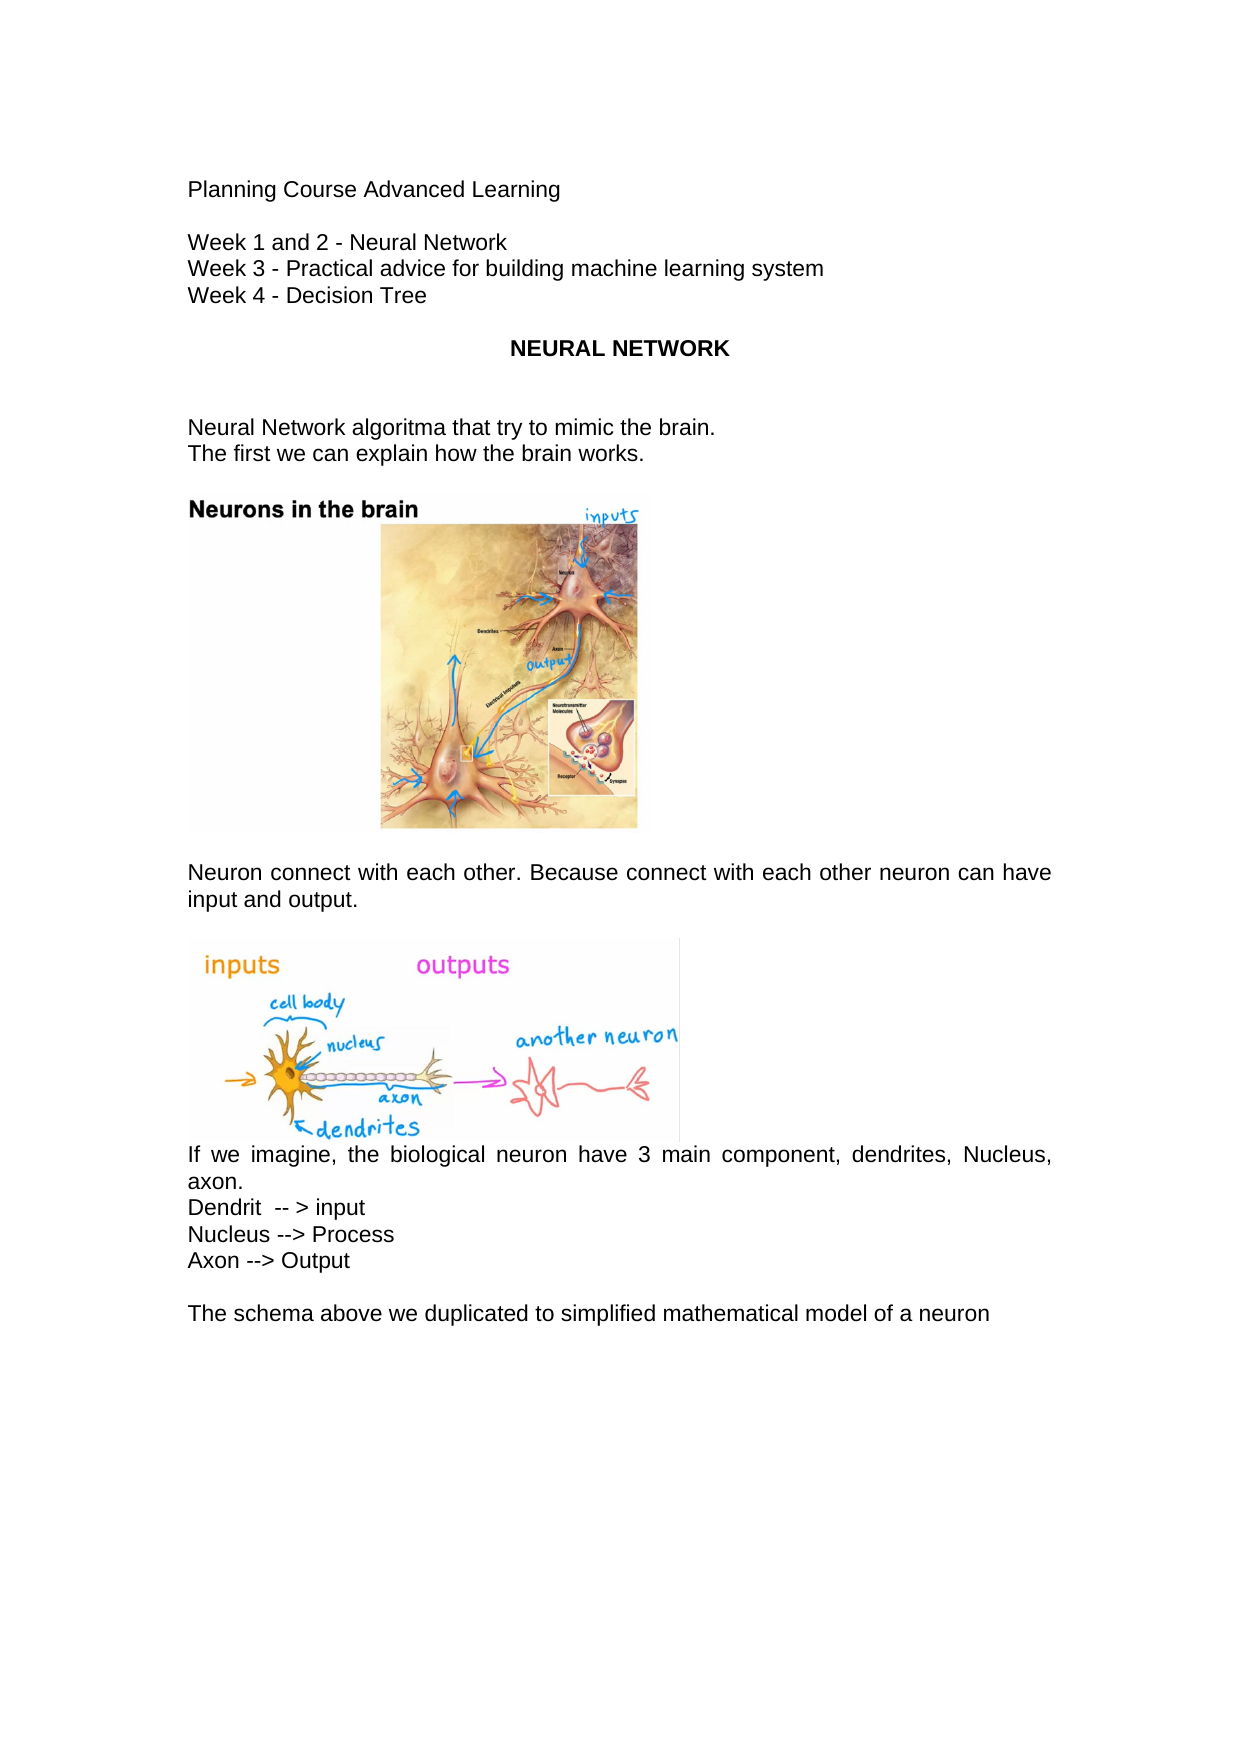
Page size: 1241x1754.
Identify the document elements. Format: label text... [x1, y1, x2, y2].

text Neural Network algoritma that try to mimic the brain. [187, 413, 1053, 440]
text Nucleus --> Process [187, 1221, 1053, 1247]
text Neuron connect with each other. Because connect with each other neuron can have input and output. [187, 859, 1053, 912]
text Week 4 - Decision Tree [187, 282, 1053, 308]
picture [187, 492, 650, 833]
text If we imagine, the biological neuron have 3 main component, dendrites, Nucleus, axon. [187, 1141, 1053, 1194]
text The first we can explain how the brain works. [187, 440, 1053, 466]
text Week 1 and 2 - Neural Network [187, 229, 1053, 255]
text Week 3 - Practical advice for building machine learning system [187, 255, 1053, 282]
text Dendrit -- > input [187, 1194, 1053, 1221]
text Planning Course Advanced Learning [187, 176, 1053, 203]
picture [187, 938, 680, 1142]
text NEURAL NETWORK [187, 334, 1053, 361]
text Axon --> Output [187, 1247, 1053, 1273]
text The schema above we duplicated to simplified mathematical model of a neuron [187, 1299, 1053, 1326]
